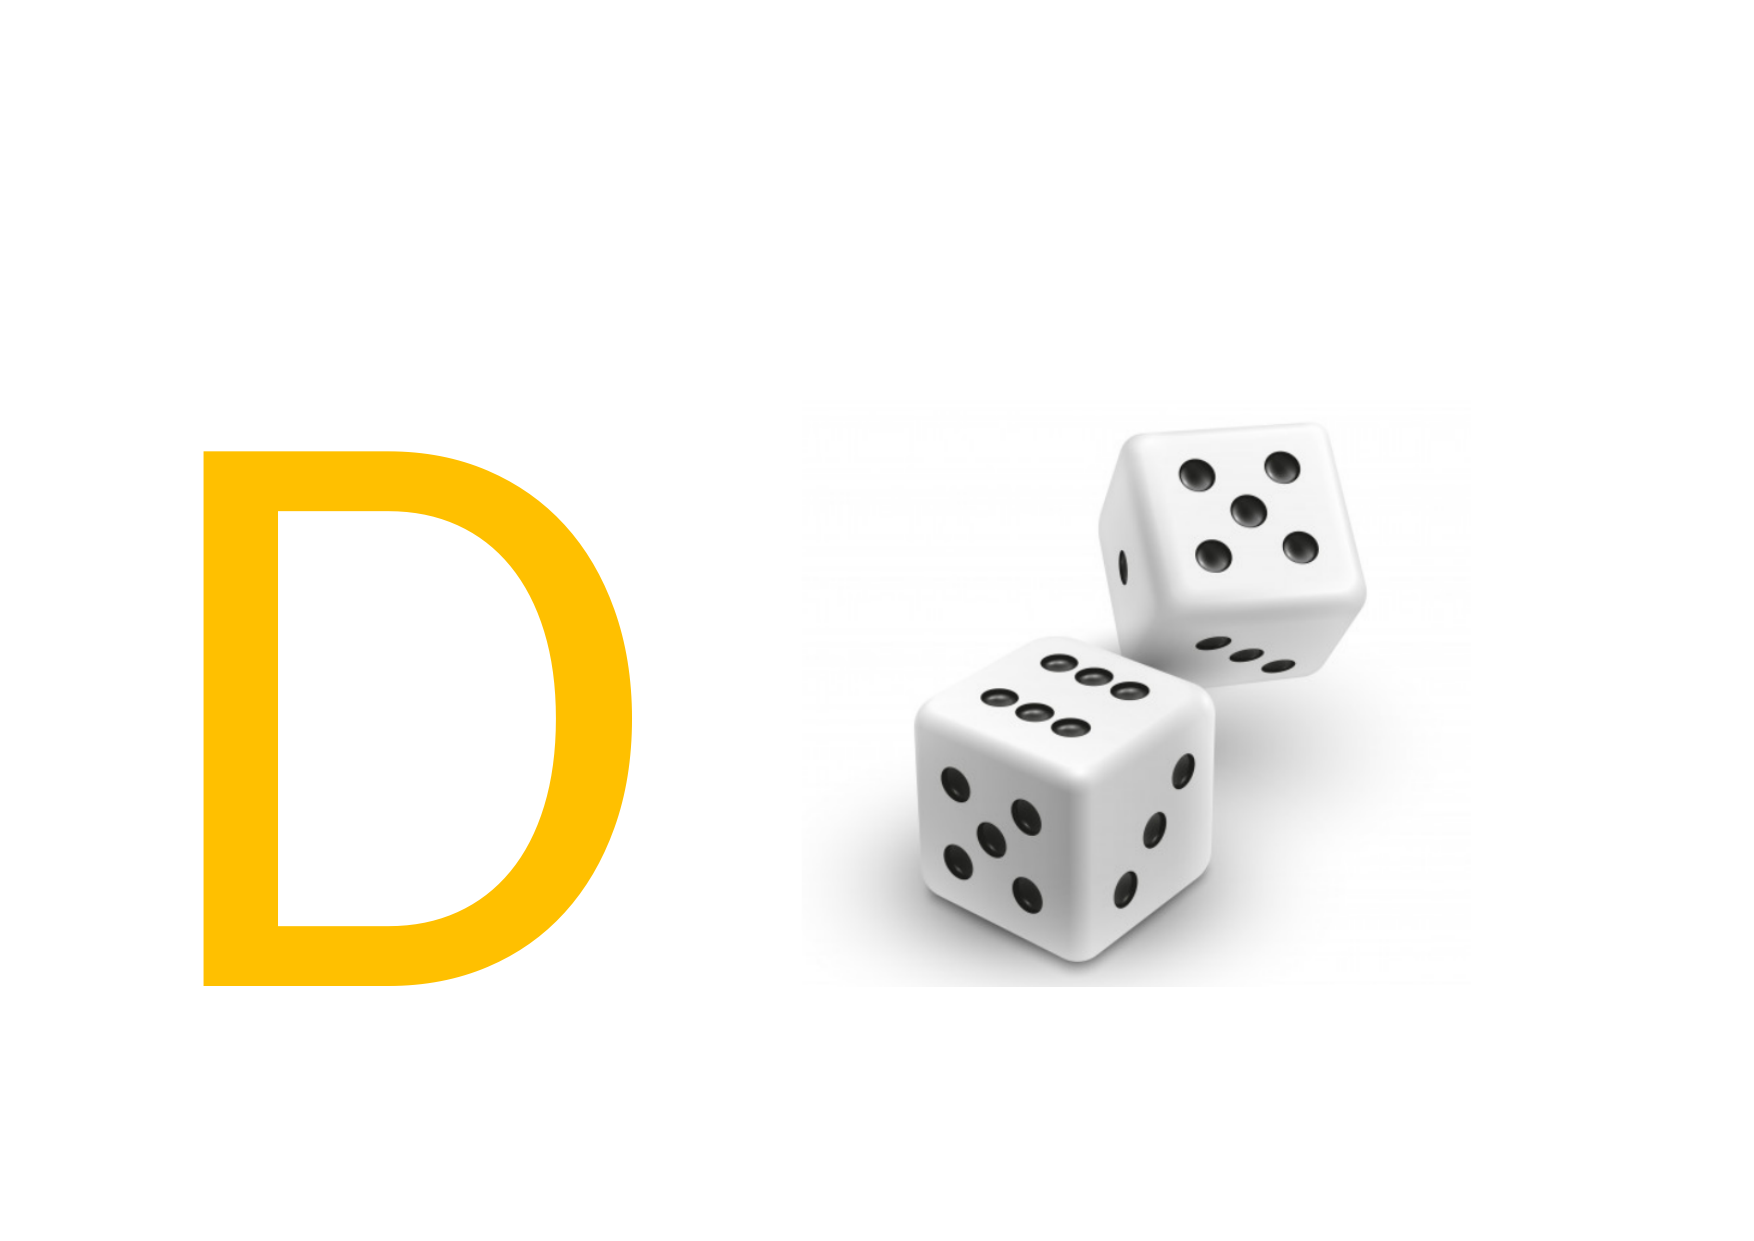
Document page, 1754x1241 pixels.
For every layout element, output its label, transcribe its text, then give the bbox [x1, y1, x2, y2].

picture [801, 400, 1472, 987]
